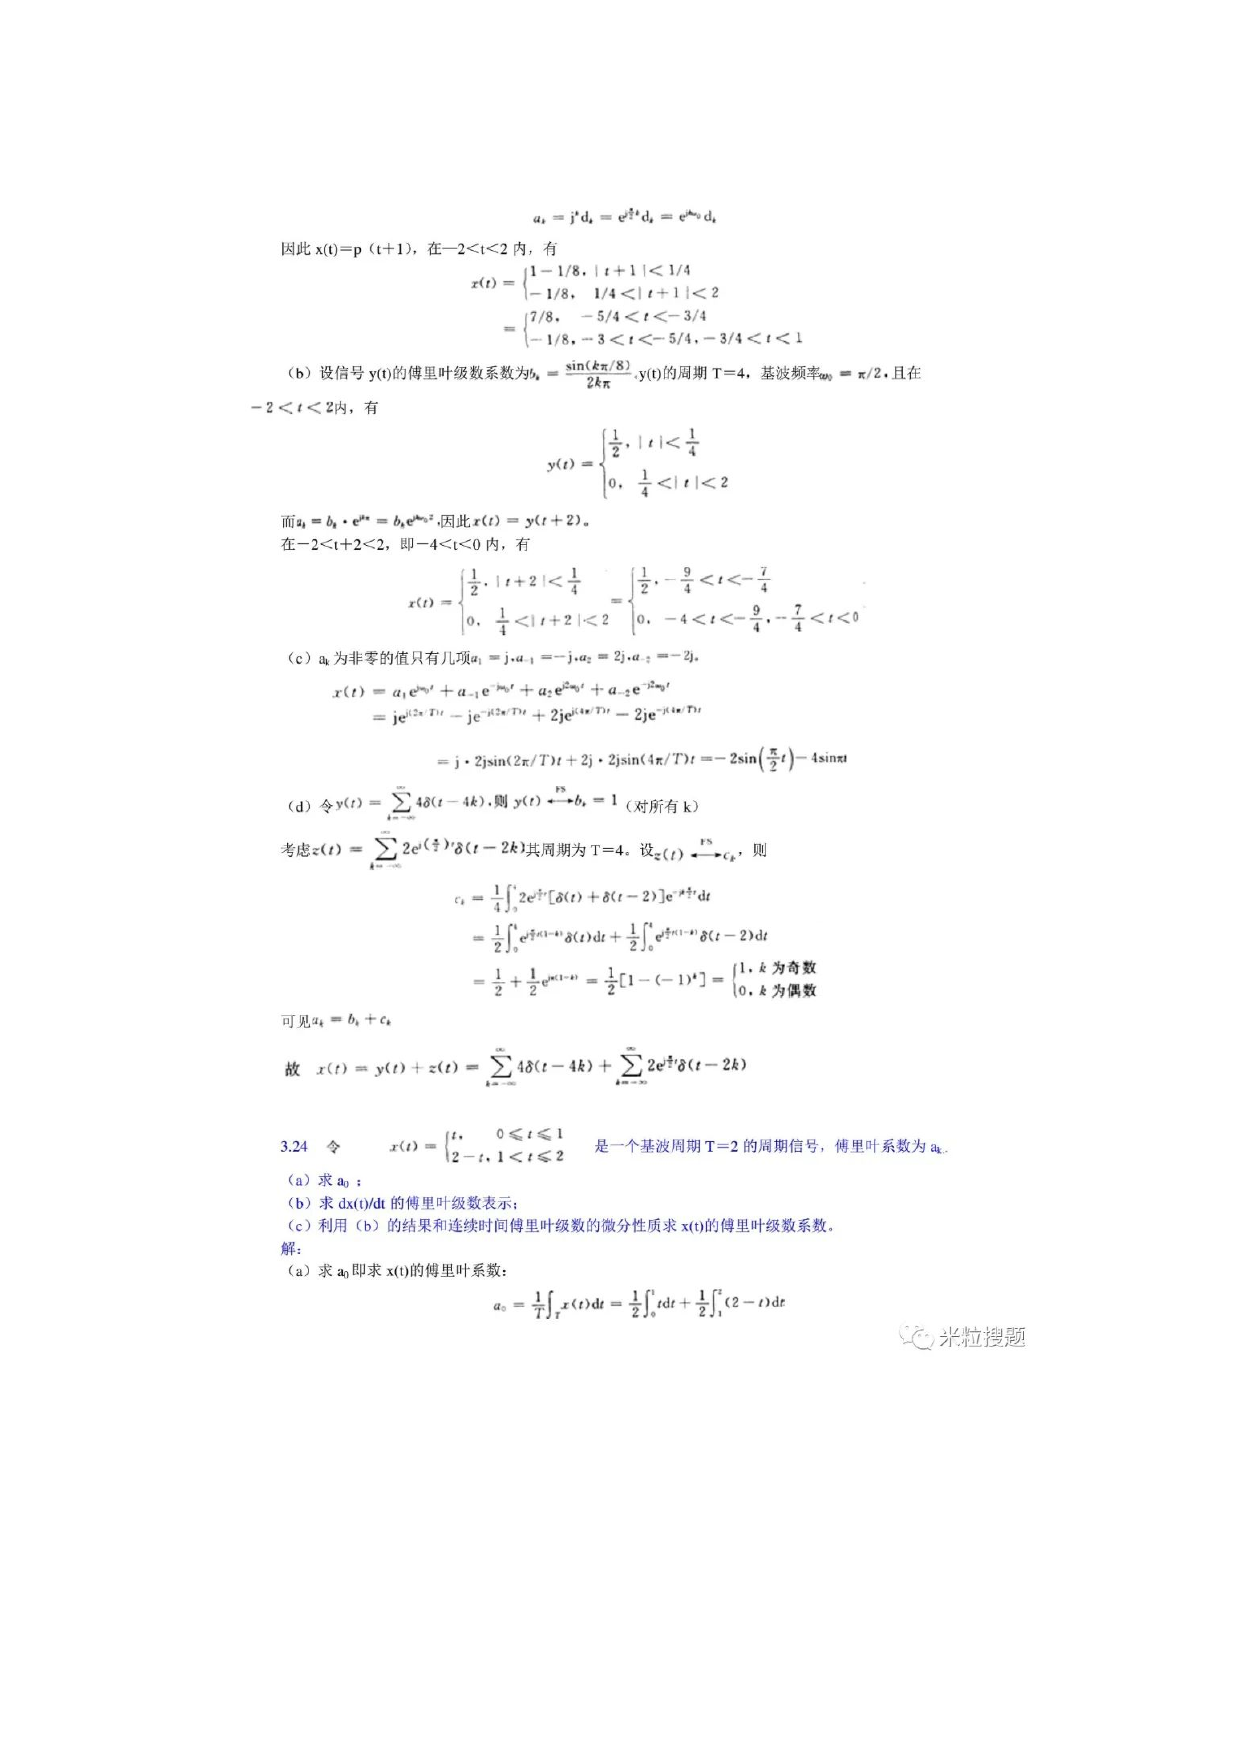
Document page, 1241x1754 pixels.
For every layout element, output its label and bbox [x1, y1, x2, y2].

picture [187, 152, 1053, 1375]
